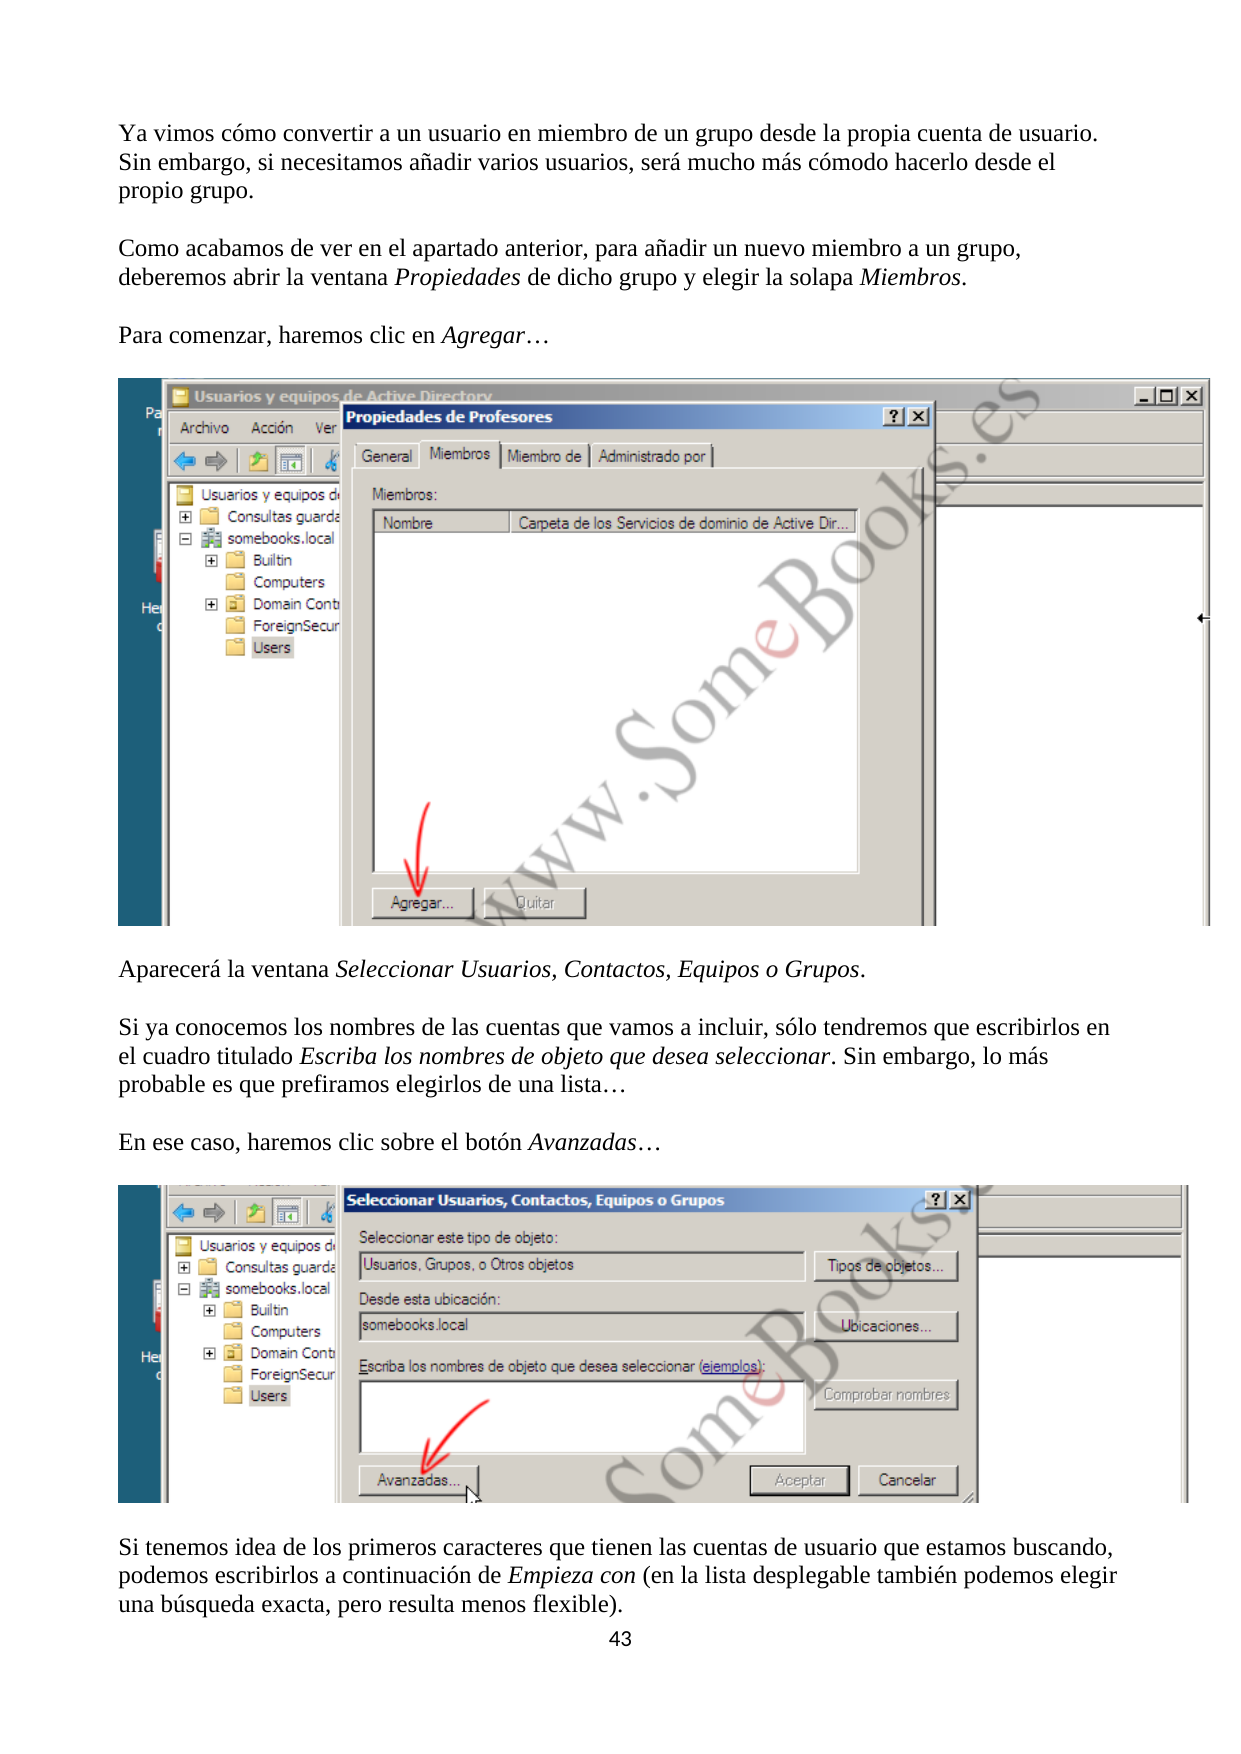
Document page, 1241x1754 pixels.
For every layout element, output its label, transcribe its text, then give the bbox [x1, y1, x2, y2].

text Si tenemos idea de los primeros caracteres que tienen las cuentas de usuario que estamos buscando, podemos escribirlos a continuación de Empieza con (en la lista desplegable también podemos elegir una búsqueda exacta, pero resulta menos flexible). [118, 1532, 1122, 1618]
text Si ya conocemos los nombres de las cuentas que vamos a incluir, sólo tendremos que escribirlos en el cuadro titulado Escriba los nombres de objeto que desea seleccionar. Sin embargo, lo más probable es que prefiramos elegirlos de una lista… [118, 1012, 1122, 1098]
picture [118, 1185, 1189, 1503]
text Como acabamos de ver en el apartado anterior, para añadir un nuevo miembro a un grupo, deberemos abrir la ventana Propiedades de dicho grupo y elegir la solapa Miembros. [118, 233, 1122, 291]
text Ya vimos cómo convertir a un usuario en miembro de un grupo desde la propia cuenta de usuario. Sin embargo, si necesitamos añadir varios usuarios, será mucho más cómodo hacerlo desde el propio grupo. [118, 118, 1122, 204]
picture [118, 378, 1211, 926]
text Aparecerá la ventana Seleccionar Usuarios, Contactos, Equipos o Grupos. [118, 954, 1122, 983]
text En ese caso, haremos clic sobre el botón Avanzadas… [118, 1127, 1122, 1156]
text Para comenzar, haremos clic en Agregar… [118, 320, 1122, 349]
